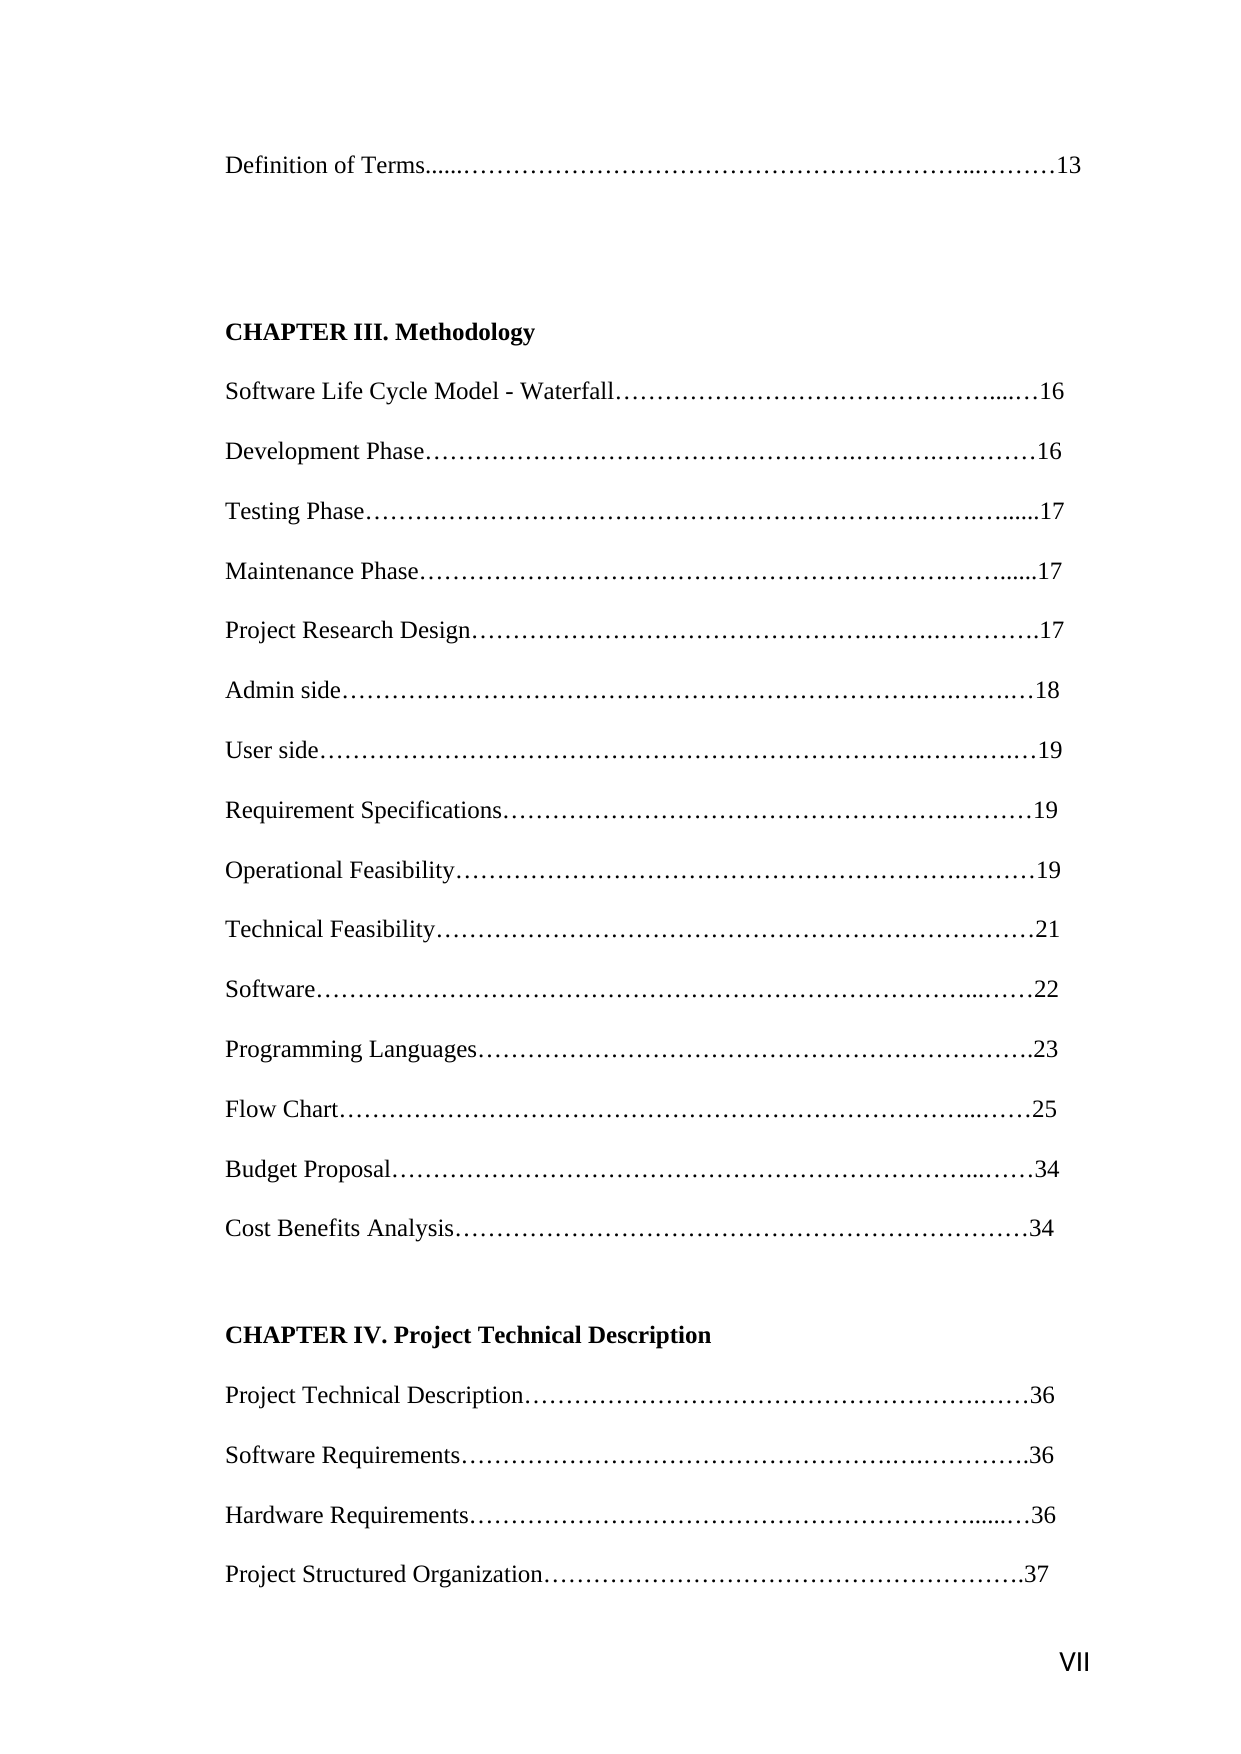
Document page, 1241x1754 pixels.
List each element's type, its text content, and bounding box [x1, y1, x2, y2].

text Operational Feasibility…………………………………………………….………19 [225, 855, 1090, 883]
text Software Life Cycle Model - Waterfall………………………………………....…16 [225, 376, 1090, 405]
text Requirement Specifications……………………………………………….………19 [225, 795, 1090, 824]
text CHAPTER III. Methodology [225, 317, 1090, 345]
text Project Research Design………………………………………….…….………….17 [225, 616, 1090, 644]
text Maintenance Phase……………………………………………………….……......17 [225, 556, 1090, 584]
text Definition of Terms......……………………………………………………...………13 [225, 150, 1090, 179]
text Flow Chart…………………………………………………………………...……25 [225, 1094, 1090, 1123]
text Programming Languages………………………………………………………….23 [225, 1034, 1090, 1063]
text Technical Feasibility………………………………………………………………21 [225, 914, 1090, 943]
text Project Technical Description……………………………………………….……36 [225, 1380, 1090, 1409]
text Software Requirements…………………………………………….….………….36 [225, 1440, 1090, 1469]
text Cost Benefits Analysis……………………………………………………………34 [225, 1213, 1090, 1242]
text Development Phase…………………………………………….……….…………16 [225, 436, 1090, 465]
text Admin side…………………………………………………………….….…….…18 [225, 675, 1090, 704]
text CHAPTER IV. Project Technical Description [225, 1320, 1090, 1349]
text Software……………………………………………………………………...……22 [225, 974, 1090, 1003]
text Testing Phase………………………………………………………….…….…......17 [225, 496, 1090, 525]
text Project Structured Organization………………………………………………….37 [225, 1559, 1090, 1588]
text Budget Proposal……………………………………………………………...……34 [225, 1154, 1090, 1182]
text User side……………………………………………………………….…….….…19 [225, 735, 1090, 764]
text Hardware Requirements……………………………………………………......…36 [225, 1500, 1090, 1528]
